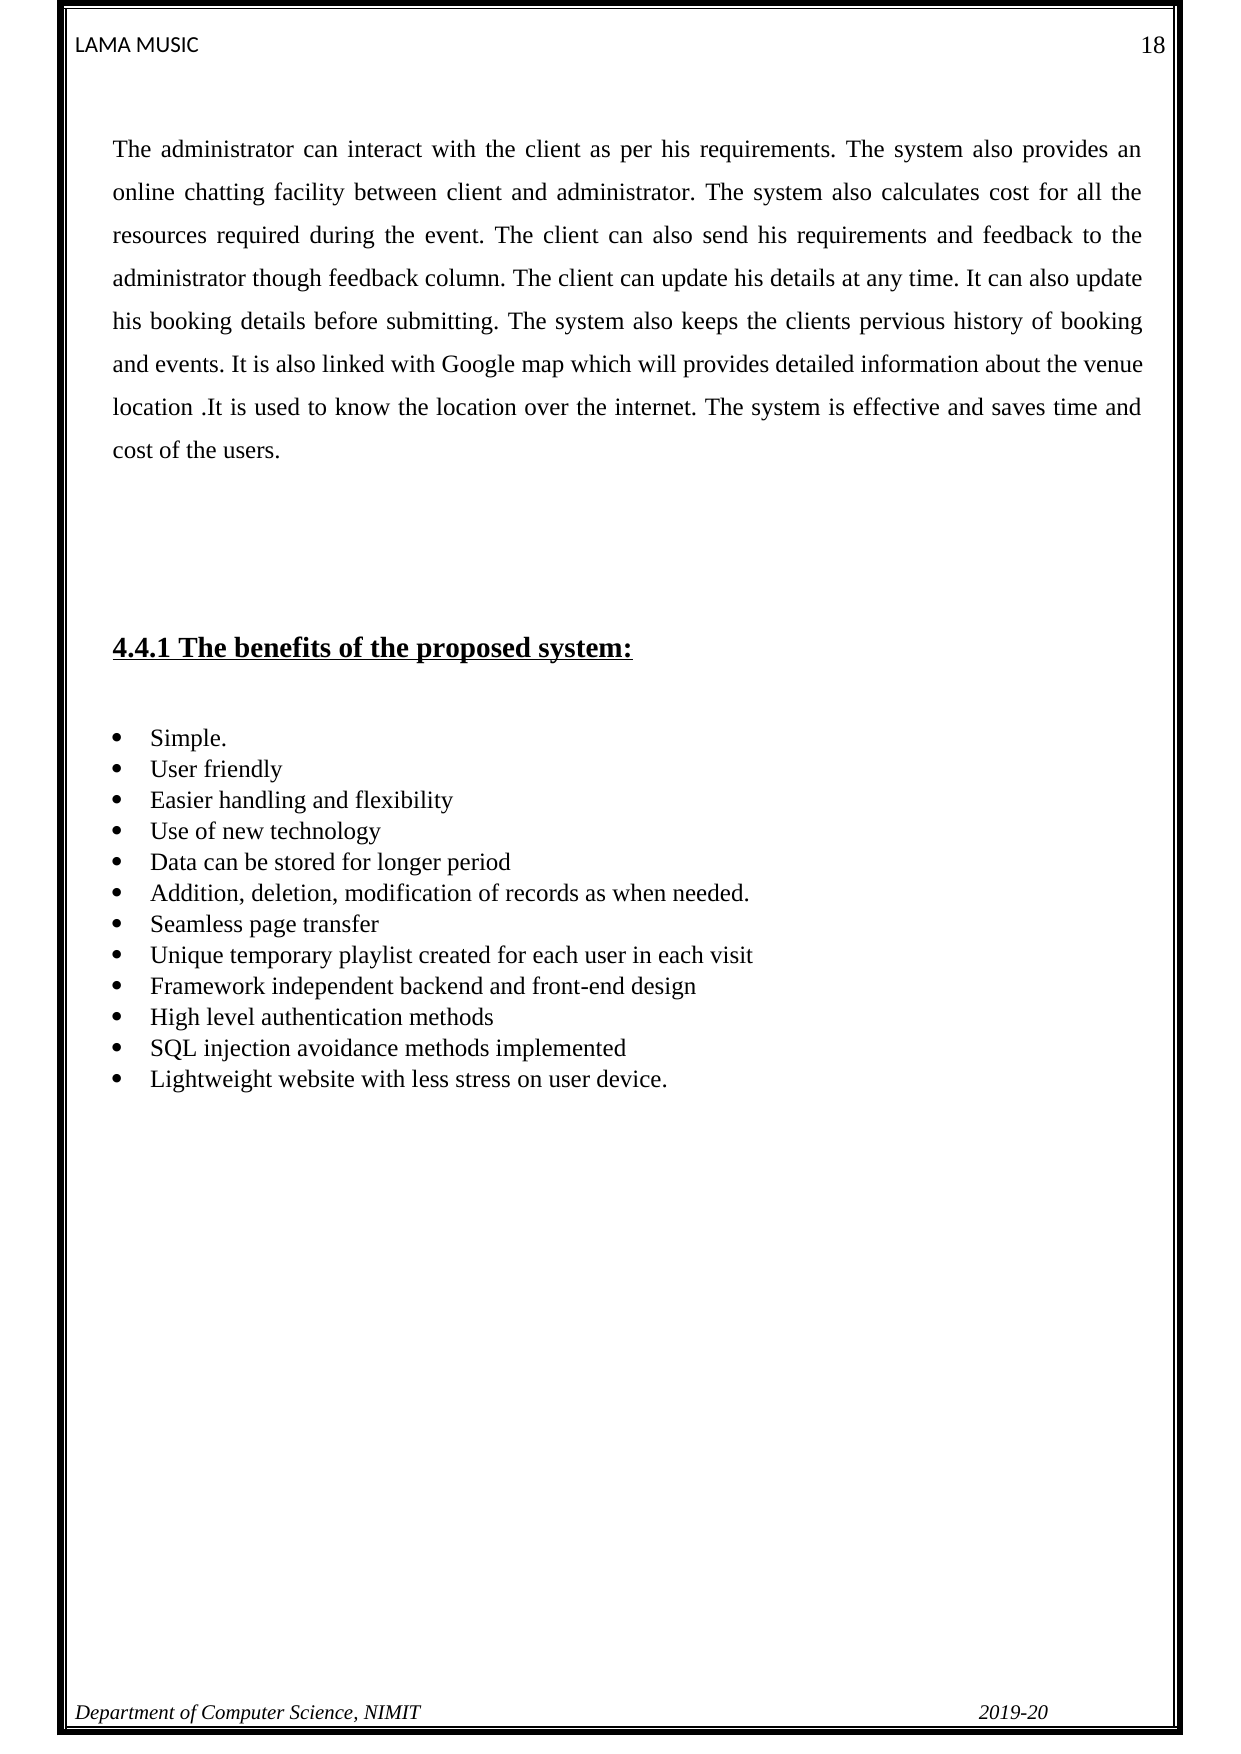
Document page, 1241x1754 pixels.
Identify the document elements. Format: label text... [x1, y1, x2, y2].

list Unique temporary playlist created for each user in each visit [112, 940, 1144, 969]
list SQL injection avoidance methods implemented [112, 1033, 1144, 1062]
list Addition, deletion, modification of records as when needed. [112, 878, 1144, 907]
text The administrator can interact with the client as per his requirements. The system also provides an online chatting facility between client and administrator. The system also calculates cost for all the resources required during the event. The client can also send his requirements and feedback to the administrator though feedback column. The client can update his details at any time. It can also update his booking details before submitting. The system also keeps the clients pervious history of booking and events. It is also linked with Google map which will provides detailed information about the venue location .It is used to know the location over the internet. The system is effective and saves time and cost of the users. [112, 134, 1144, 464]
list Easier handling and flexibility [112, 785, 1144, 814]
list High level authentication methods [112, 1002, 1144, 1031]
text 4.4.1 The benefits of the proposed system: [112, 630, 1144, 663]
list Data can be stored for longer period [112, 847, 1144, 876]
list Lightweight website with less stress on user device. [112, 1064, 1144, 1093]
list Framework independent backend and front-end design [112, 971, 1144, 1000]
list Simple. [112, 723, 1144, 752]
list User friendly [112, 754, 1144, 783]
list Seamless page transfer [112, 909, 1144, 938]
list Use of new technology [112, 816, 1144, 845]
